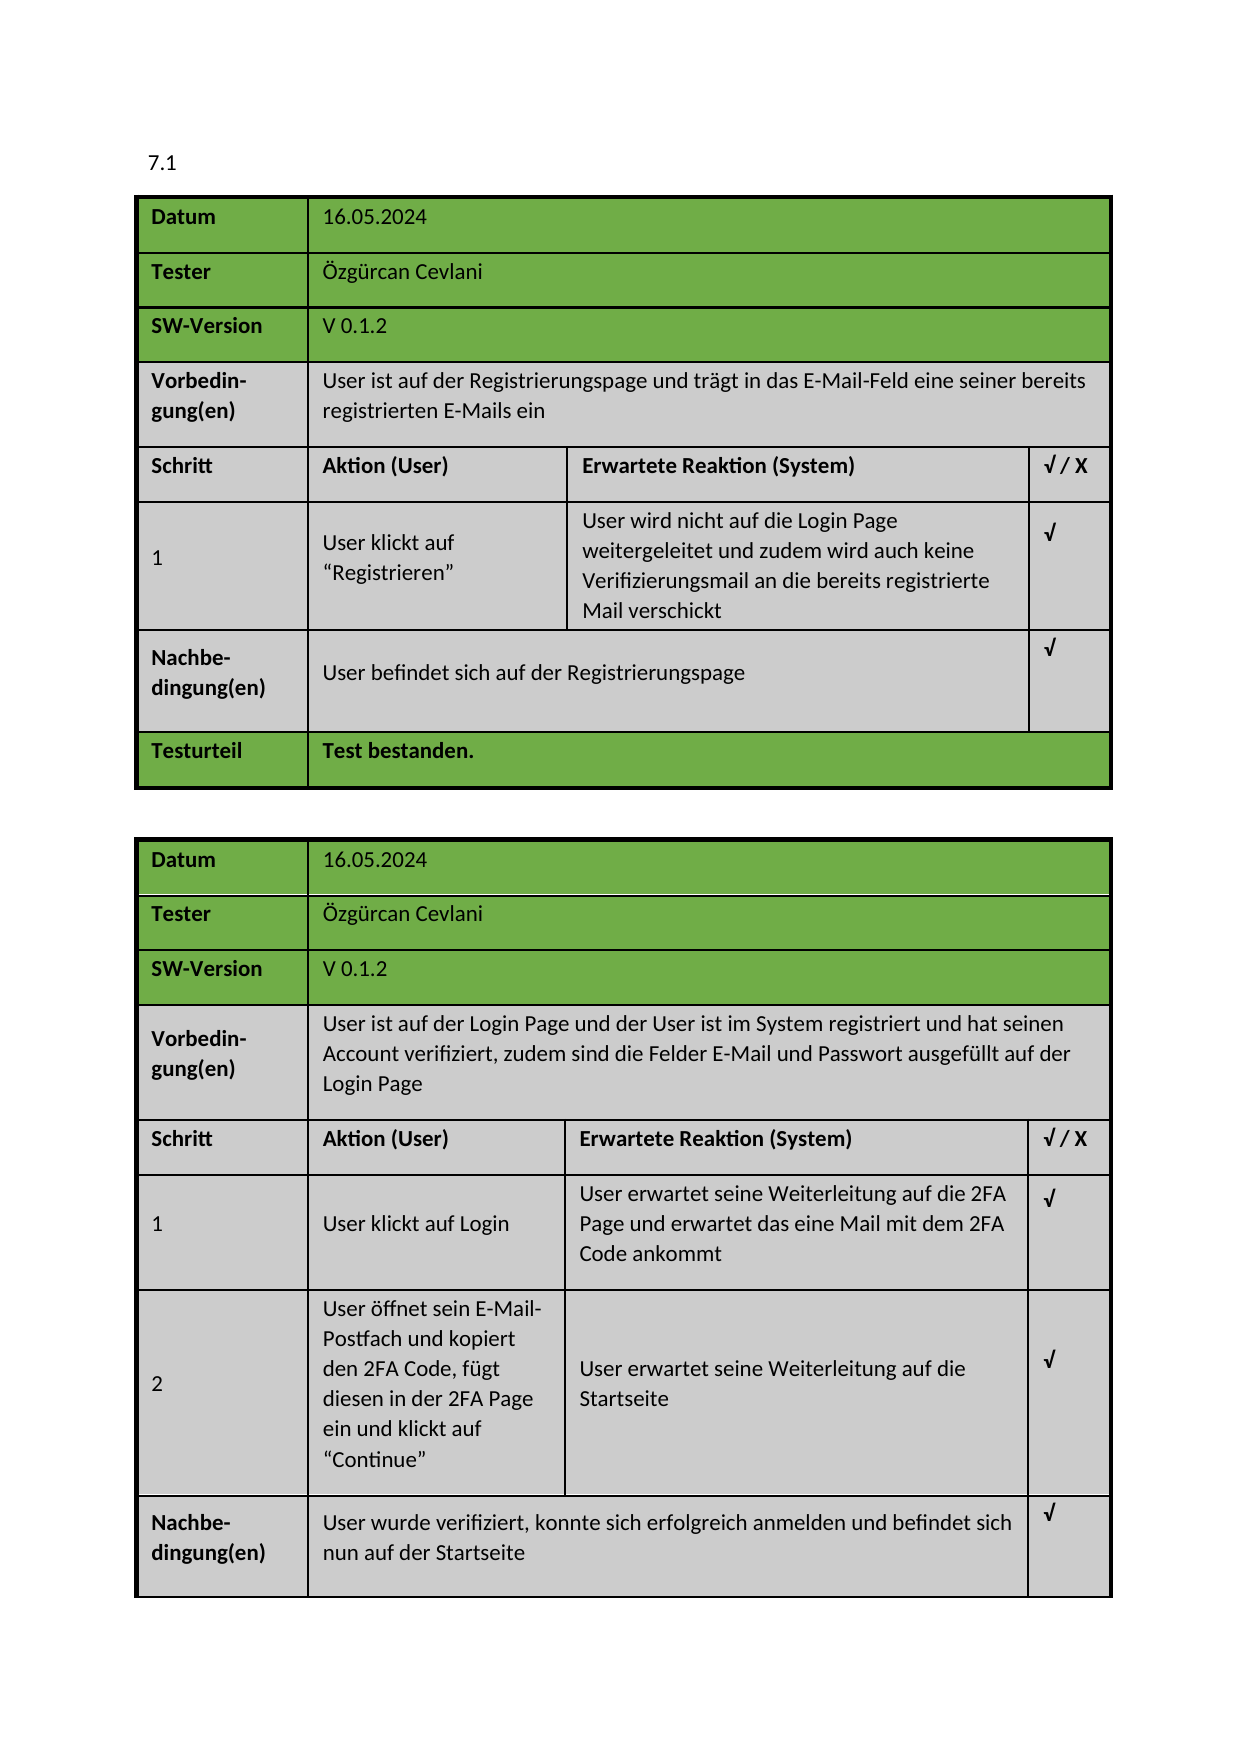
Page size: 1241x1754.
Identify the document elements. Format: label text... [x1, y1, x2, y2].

table_cell User erwartet seine Weiterleitung auf die Startseite [566, 1291, 1027, 1494]
table_cell Erwartete Reaktion (System) [566, 1121, 1027, 1174]
table_header Datum [139, 199, 307, 252]
table_cell Nachbe-dingung(en) [139, 631, 307, 731]
table_cell Test bestanden. [309, 733, 1109, 786]
table_cell Vorbedin-gung(en) [139, 363, 307, 446]
table_cell √ / X [1029, 1121, 1109, 1174]
table_cell User wurde verifiziert, konnte sich erfolgreich anmelden und befindet sich nun auf der Startseite [309, 1497, 1027, 1596]
table_cell 2 [139, 1291, 307, 1494]
table_cell √ [1029, 1176, 1109, 1289]
table_cell √ / X [1030, 448, 1109, 501]
table_cell Erwartete Reaktion (System) [568, 448, 1028, 501]
table_cell SW-Version [139, 951, 307, 1004]
table_cell User klickt auf “Registrieren” [309, 503, 566, 629]
table_header 16.05.2024 [309, 199, 1109, 252]
table_cell Nachbe-dingung(en) [139, 1497, 307, 1596]
table_cell √ [1029, 1497, 1109, 1596]
table_cell User wird nicht auf die Login Page weitergeleitet und zudem wird auch keine Verifizierungsmail an die bereits registrierte Mail verschickt [568, 503, 1028, 629]
table_cell Schritt [139, 1121, 307, 1174]
table_cell Aktion (User) [309, 1121, 564, 1174]
table_cell User ist auf der Login Page und der User ist im System registriert und hat seinen Account verifiziert, zudem sind die Felder E-Mail und Passwort ausgefüllt auf der Login Page [309, 1006, 1109, 1119]
table_cell √ [1030, 503, 1109, 629]
table_header 16.05.2024 [309, 842, 1109, 894]
table_cell 1 [139, 503, 307, 629]
table_cell Testurteil [139, 733, 307, 786]
table_cell Vorbedin-gung(en) [139, 1006, 307, 1119]
table_cell User erwartet seine Weiterleitung auf die 2FA Page und erwartet das eine Mail mit dem 2FA Code ankommt [566, 1176, 1027, 1289]
table_cell User öffnet sein E-Mail-Postfach und kopiert den 2FA Code, fügt diesen in der 2FA Page ein und klickt auf “Continue” [309, 1291, 564, 1494]
table_cell √ [1030, 631, 1109, 731]
table_cell Tester [139, 897, 307, 949]
table_cell SW-Version [139, 309, 307, 361]
text 7.1 [148, 148, 1093, 176]
table_header Datum [139, 842, 307, 894]
table_cell V 0.1.2 [309, 951, 1109, 1004]
table_cell √ [1029, 1291, 1109, 1494]
table_cell Schritt [139, 448, 307, 501]
table_cell User befindet sich auf der Registrierungspage [309, 631, 1028, 731]
table_cell Özgürcan Cevlani [309, 897, 1109, 949]
table_cell Aktion (User) [309, 448, 566, 501]
table_cell Tester [139, 254, 307, 306]
table_cell V 0.1.2 [309, 309, 1109, 361]
table_cell User klickt auf Login [309, 1176, 564, 1289]
table_cell Özgürcan Cevlani [309, 254, 1109, 306]
table_cell User ist auf der Registrierungspage und trägt in das E-Mail-Feld eine seiner bereits registrierten E-Mails ein [309, 363, 1109, 446]
table_cell 1 [139, 1176, 307, 1289]
